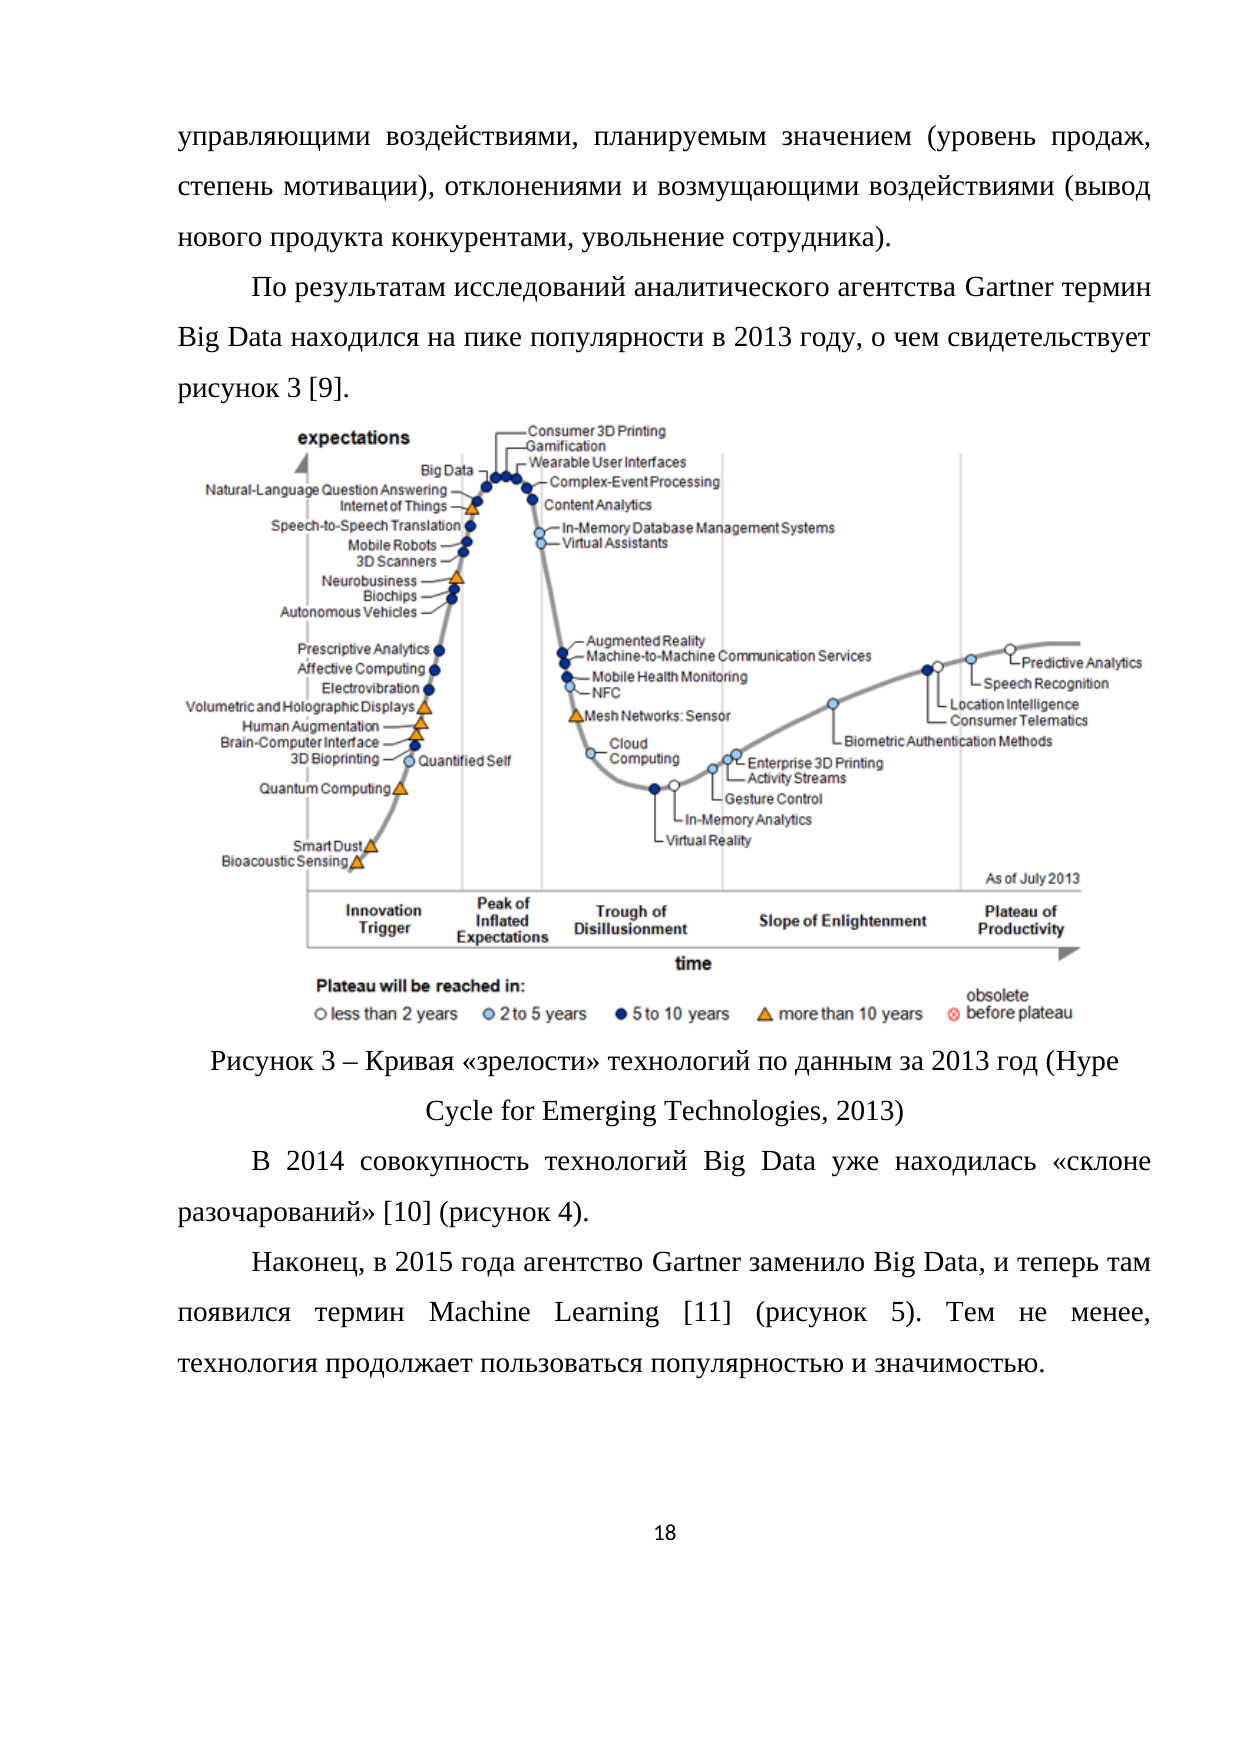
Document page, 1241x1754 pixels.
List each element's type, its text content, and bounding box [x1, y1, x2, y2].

picture [177, 420, 1152, 1029]
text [177, 118, 1152, 252]
text В 2014 совокупность технологий Big Data уже находилась «склоне разочарований» [10] (рисунок 4). [177, 1143, 1152, 1227]
text Наконец, в 2015 года агентство Gartner заменило Big Data, и теперь там появился термин Machine Learning [11] (рисунок 5). Тем не менее, технология продолжает пользоваться популярностью и значимостью. [177, 1244, 1152, 1378]
text Рисунок 3 – Кривая «зрелости» технологий по данным за 2013 год (Hype Cycle for Emerging Technologies, 2013) [177, 1043, 1152, 1127]
text По результатам исследований аналитического агентства Gartner термин Big Data находился на пике популярности в 2013 году, о чем свидетельствует рисунок 3 [9]. [177, 269, 1152, 403]
